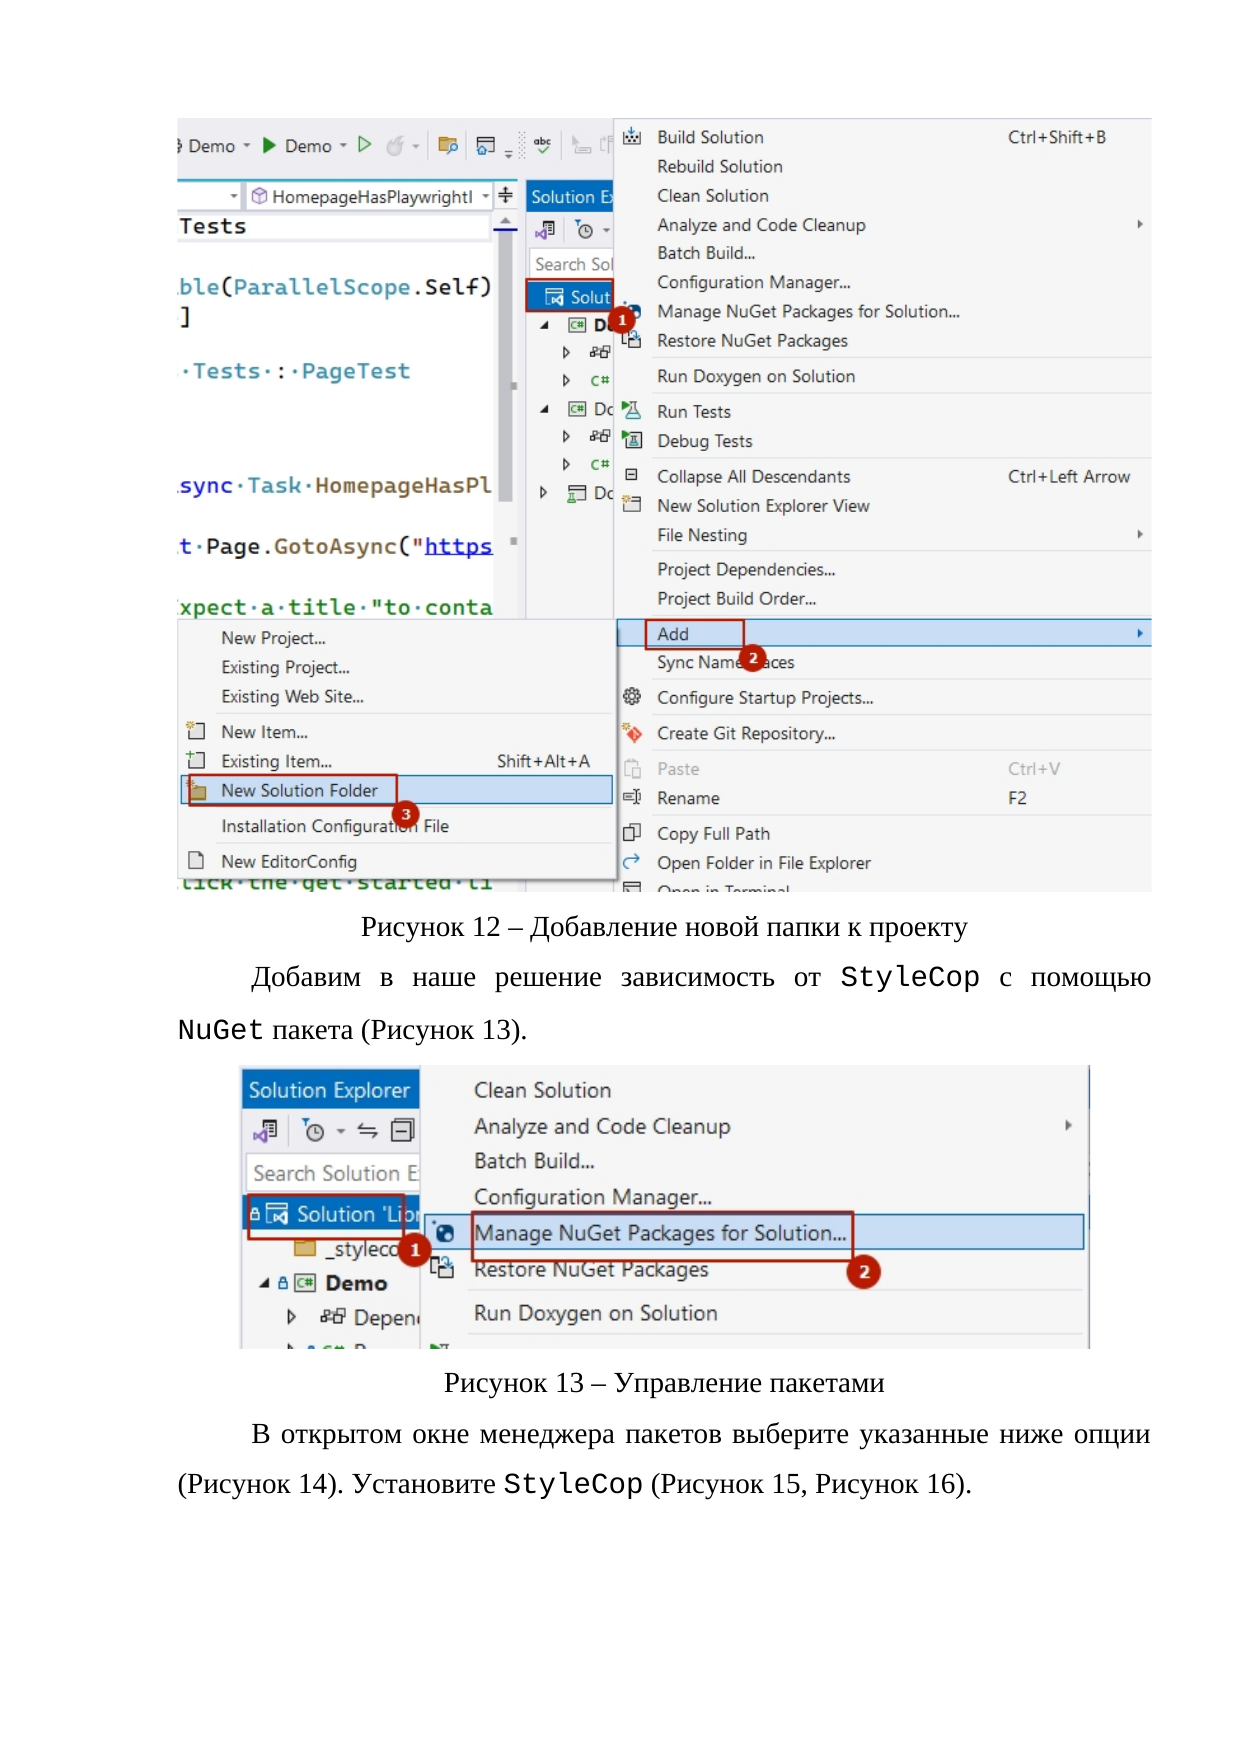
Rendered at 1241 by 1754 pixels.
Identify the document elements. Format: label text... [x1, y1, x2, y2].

picture [177, 118, 1152, 892]
text Добавим в наше решение зависимость от StyleCop с помощью NuGet пакета (Рисунок 13). [177, 959, 1152, 1048]
picture [238, 1065, 1091, 1349]
text В открытом окне менеджера пакетов выберите указанные ниже опции (Рисунок 14). Установите StyleCop (Рисунок 15, Рисунок 16). [177, 1416, 1152, 1502]
